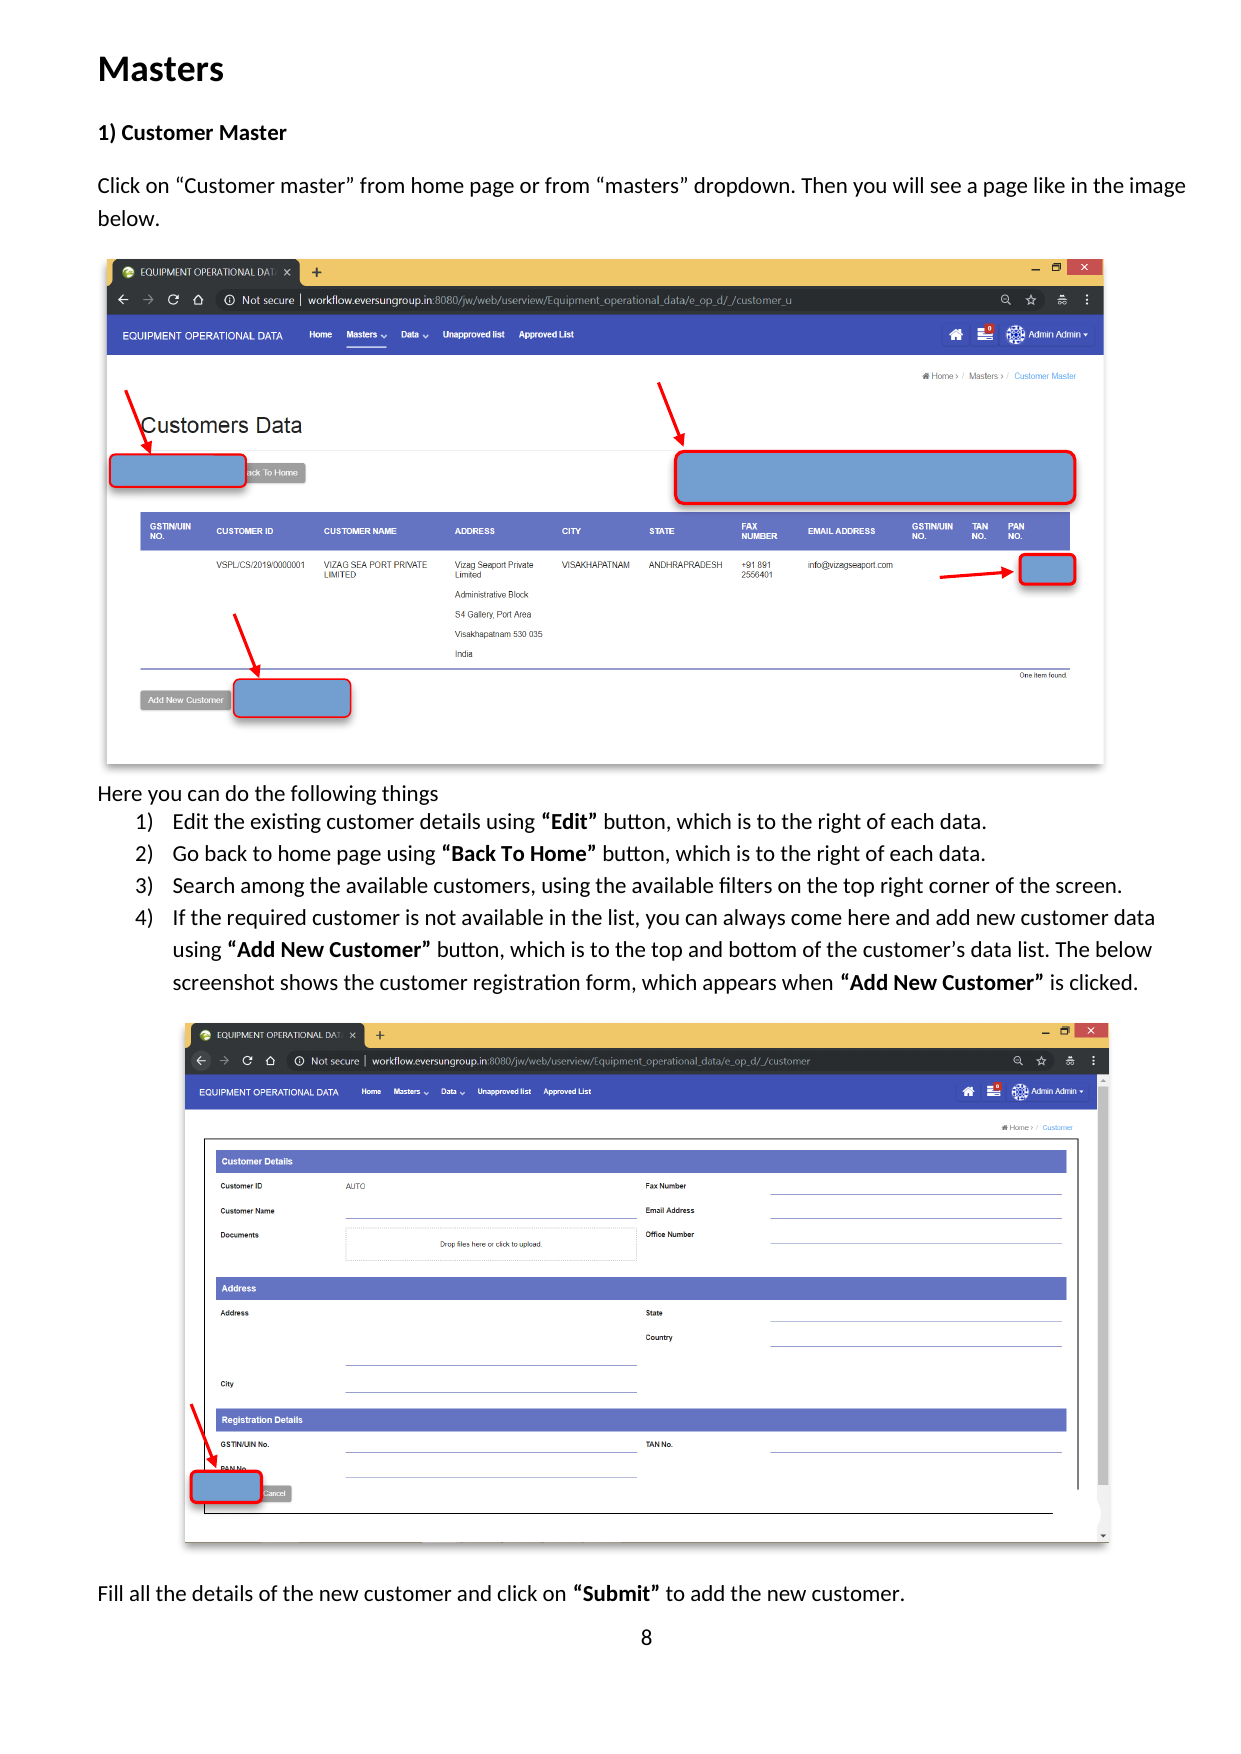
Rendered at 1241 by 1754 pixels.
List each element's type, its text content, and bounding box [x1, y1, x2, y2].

list If the required customer is not available in the list, you can always come here and add new customer data using “Add New Customer” button, which is to the top and bottom of the customer’s data list. The below screenshot shows the customer registration form, which appears when “Add New Customer” is clicked. [135, 903, 1195, 996]
picture [185, 1023, 1109, 1543]
text Click on “Customer master” from home page or from “masters” dropdown. Then you will see a page like in the image below. [97, 172, 1195, 232]
picture [106, 259, 1104, 764]
list Go back to home page using “Back To Home” button, which is to the right of each data. [135, 839, 1195, 867]
text Masters [97, 45, 1195, 91]
list Edit the existing customer details using “Edit” button, which is to the right of each data. [135, 807, 1195, 835]
list Search among the available customers, using the available filters on the top right corner of the screen. [135, 871, 1195, 899]
text Fill all the details of the new customer and click on “Submit” to add the new customer. [97, 1579, 1195, 1607]
text Here you can do the following things [97, 779, 1195, 807]
text 1) Customer Master [97, 118, 1195, 147]
